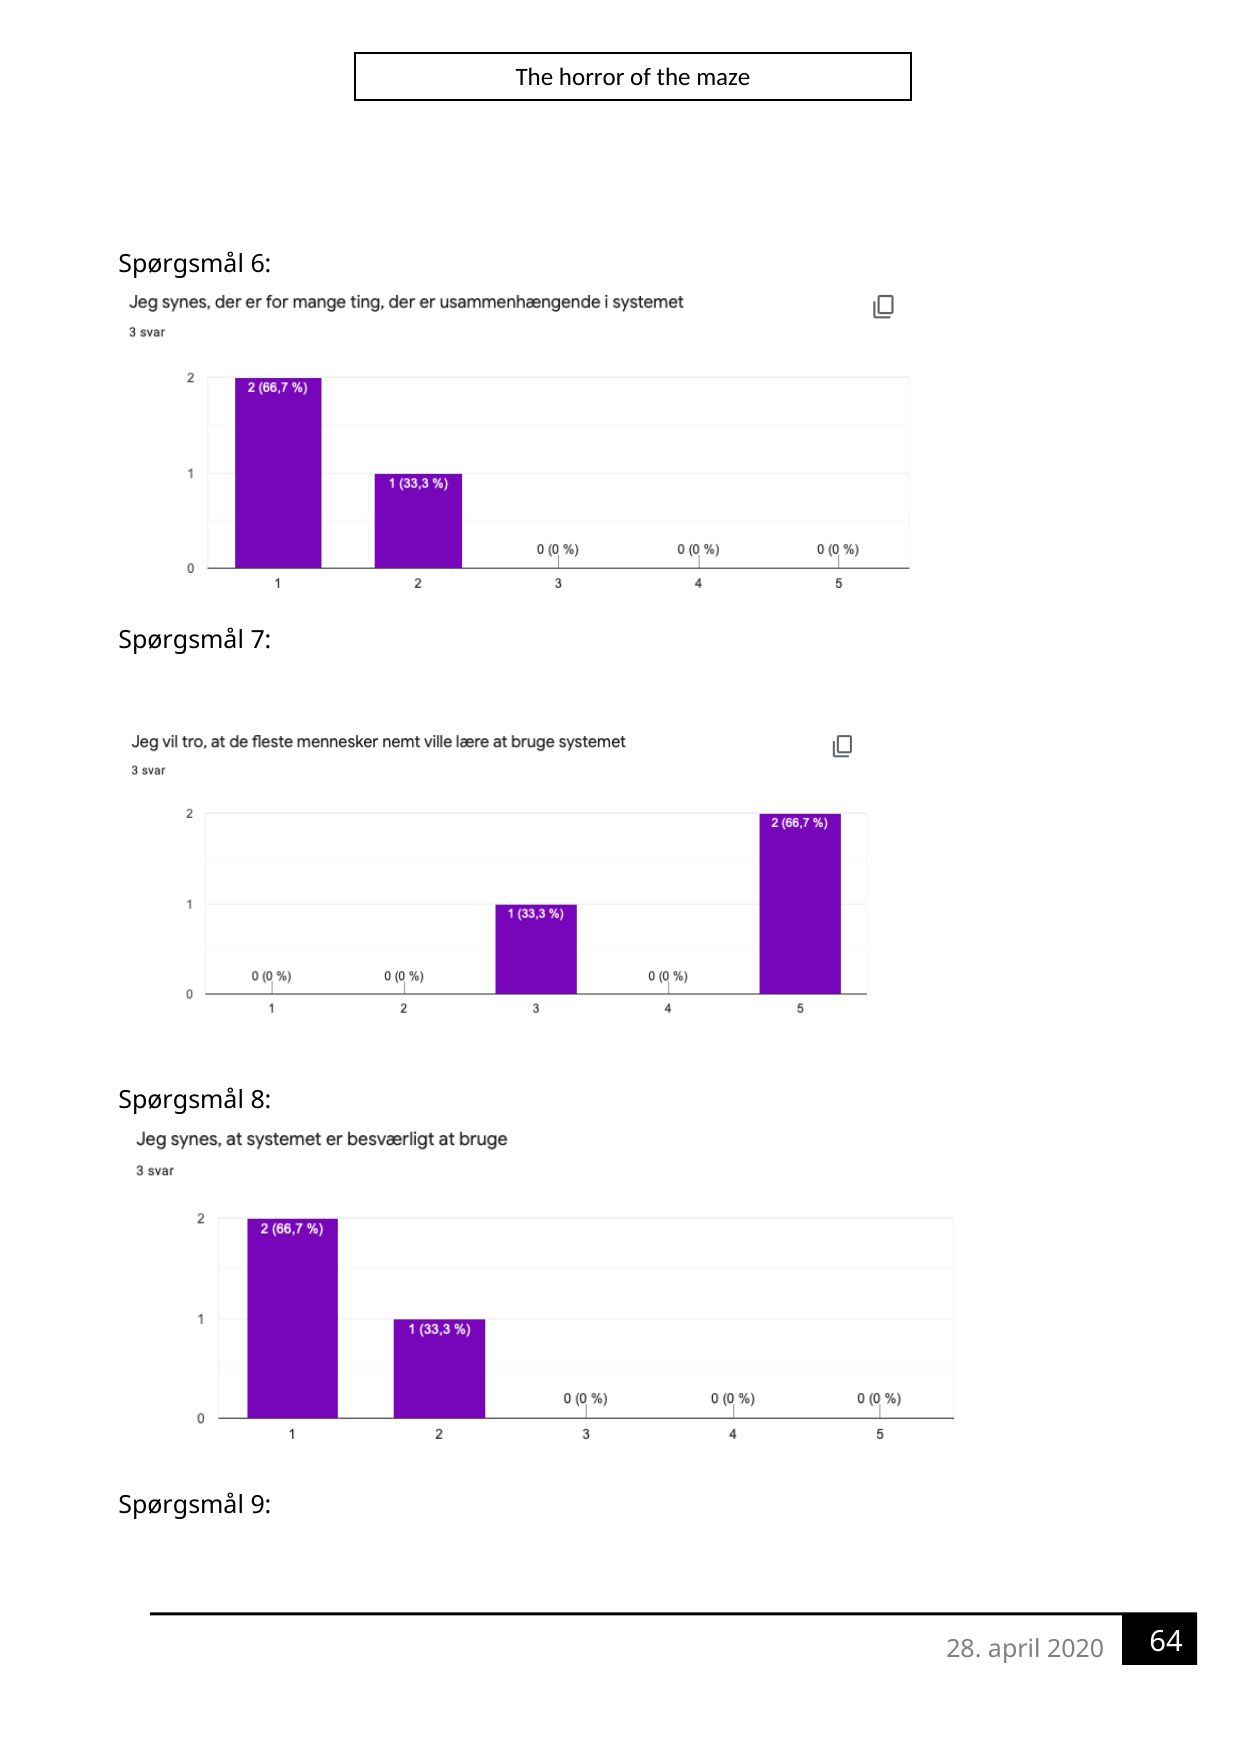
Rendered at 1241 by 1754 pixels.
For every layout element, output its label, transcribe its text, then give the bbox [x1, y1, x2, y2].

text Spørgsmål 7: [118, 622, 1122, 656]
text Spørgsmål 9: [118, 1487, 1122, 1521]
picture [118, 1115, 962, 1487]
picture [118, 724, 875, 1048]
text Spørgsmål 6: [118, 245, 1122, 279]
picture [118, 279, 917, 622]
text Spørgsmål 8: [118, 1081, 1122, 1115]
